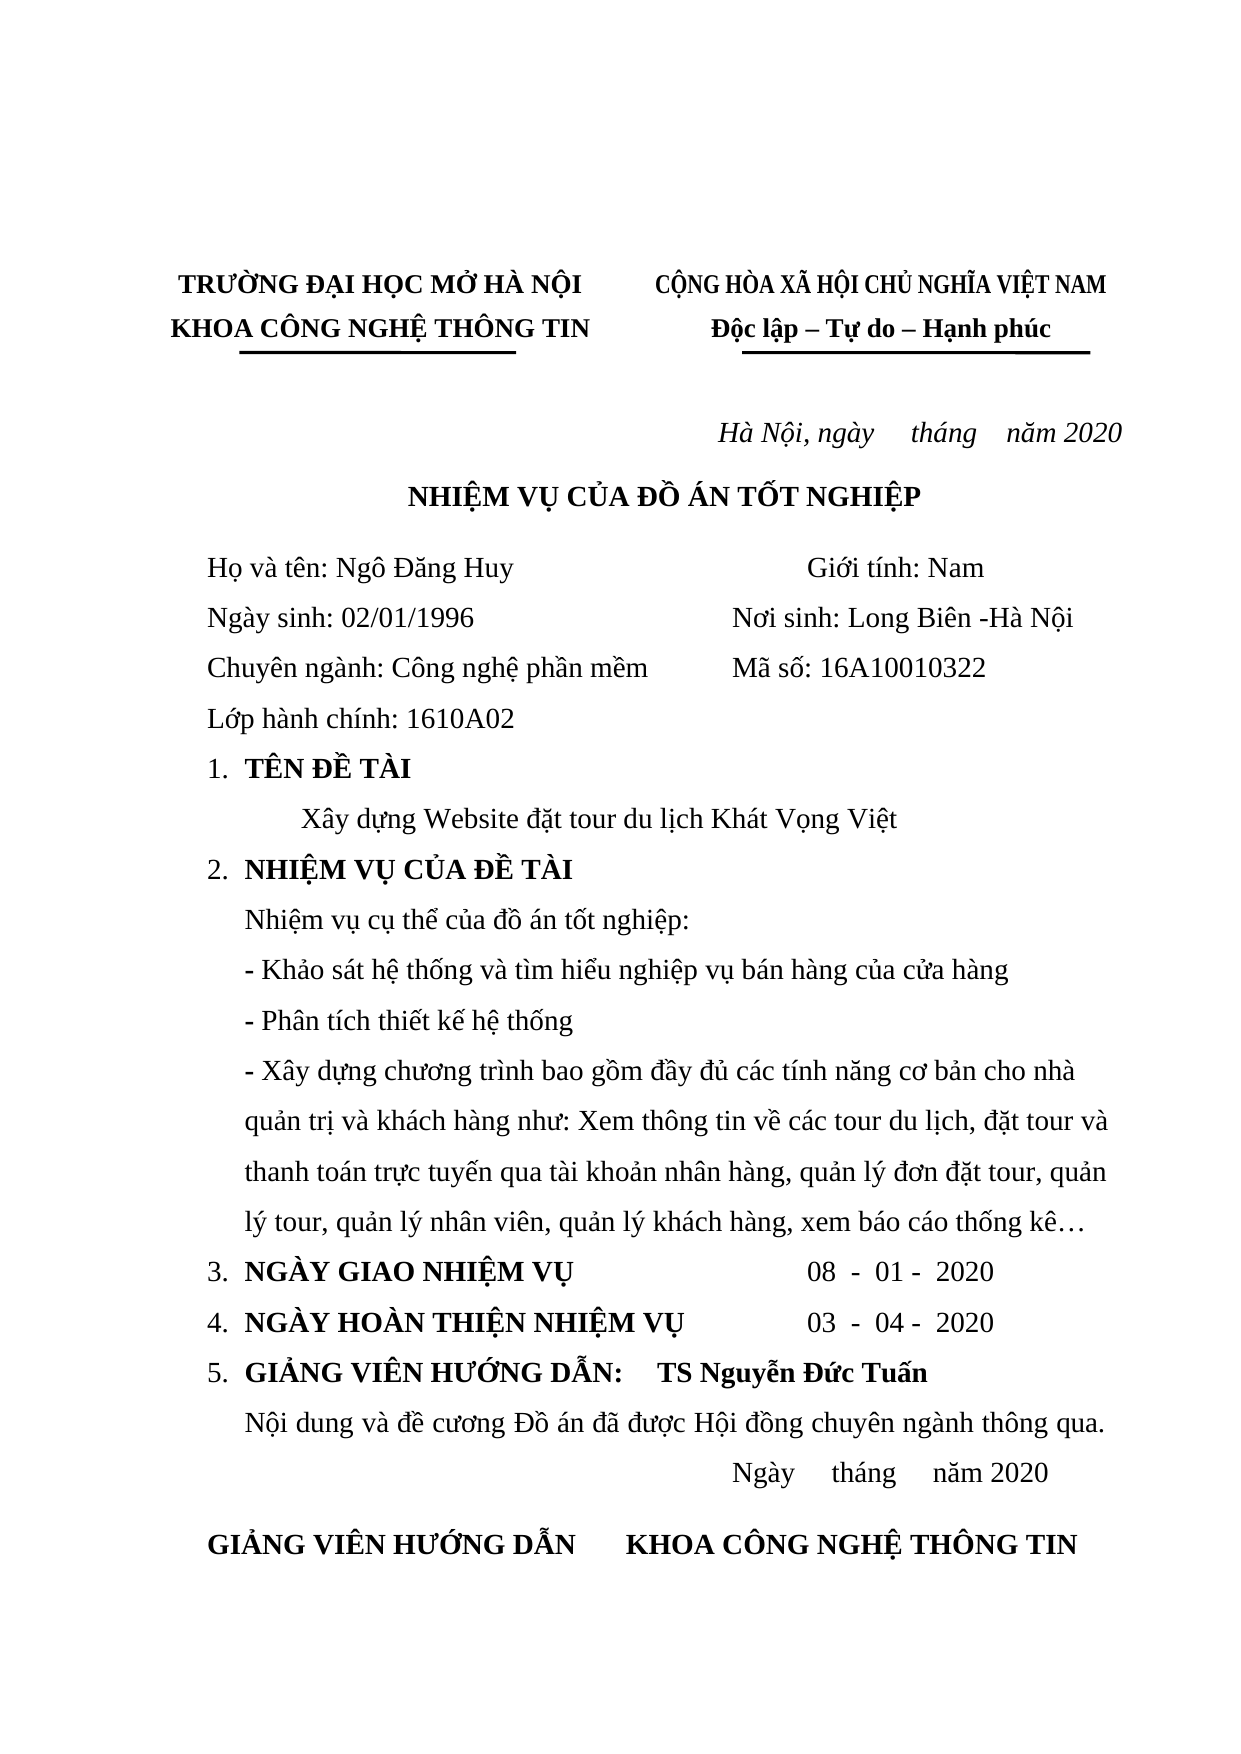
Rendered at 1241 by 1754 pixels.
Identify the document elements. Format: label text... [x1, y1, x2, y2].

list Xây dựng Website đặt tour du lịch Khát Vọng Việt [244, 802, 1122, 835]
list GIẢNG VIÊN HƯỚNG DẪN: TS Nguyễn Đức Tuấn [207, 1355, 1122, 1388]
table_header CỘNG HÒA XÃ HỘI CHỦ NGHĨA VIỆT NAM Độc lập – Tự do – Hạnh phúc [610, 256, 1152, 356]
text - Phân tích thiết kế hệ thống [244, 1003, 1122, 1036]
list TÊN ĐỀ TÀI [207, 751, 1122, 785]
text - Khảo sát hệ thống và tìm hiểu nghiệp vụ bán hàng của cửa hàng [244, 952, 1122, 986]
text Lớp hành chính: 1610A02 [207, 701, 1122, 734]
list NGÀY HOÀN THIỆN NHIỆM VỤ 03 - 04 - 2020 [207, 1305, 1122, 1338]
text Chuyên ngành: Công nghệ phần mềm Mã số: 16A10010322 [207, 651, 1122, 684]
text Họ và tên: Ngô Đăng Huy Giới tính: Nam [207, 550, 1122, 583]
table_header TRƯỜNG ĐẠI HỌC MỞ HÀ NỘI KHOA CÔNG NGHỆ THÔNG TIN [151, 256, 610, 356]
text GIẢNG VIÊN HƯỚNG DẪN KHOA CÔNG NGHỆ THÔNG TIN [207, 1527, 1122, 1560]
list NGÀY GIAO NHIỆM VỤ 08 - 01 - 2020 [207, 1254, 1122, 1288]
list NHIỆM VỤ CỦA ĐỀ TÀI [207, 852, 1122, 885]
list Nhiệm vụ cụ thể của đồ án tốt nghiệp: [244, 902, 1122, 936]
text Ngày sinh: 02/01/1996 Nơi sinh: Long Biên -Hà Nội [207, 600, 1122, 634]
text NHIỆM VỤ CỦA ĐỒ ÁN TỐT NGHIỆP [207, 479, 1122, 512]
text - Xây dựng chương trình bao gồm đầy đủ các tính năng cơ bản cho nhà quản trị và khách hàng như: Xem thông tin về các tour du lịch, đặt tour và thanh toán trực tuyến qua tài khoản nhân hàng, quản lý đơn đặt tour, quản lý tour, quản lý nhân viên, quản lý khách hàng, xem báo cáo thống kê… [244, 1053, 1122, 1238]
text Hà Nội, ngày tháng năm 2020 [207, 415, 1122, 449]
list Ngày tháng năm 2020 [694, 1456, 1122, 1489]
list Nội dung và đề cương Đồ án đã được Hội đồng chuyên ngành thông qua. [244, 1405, 1122, 1439]
